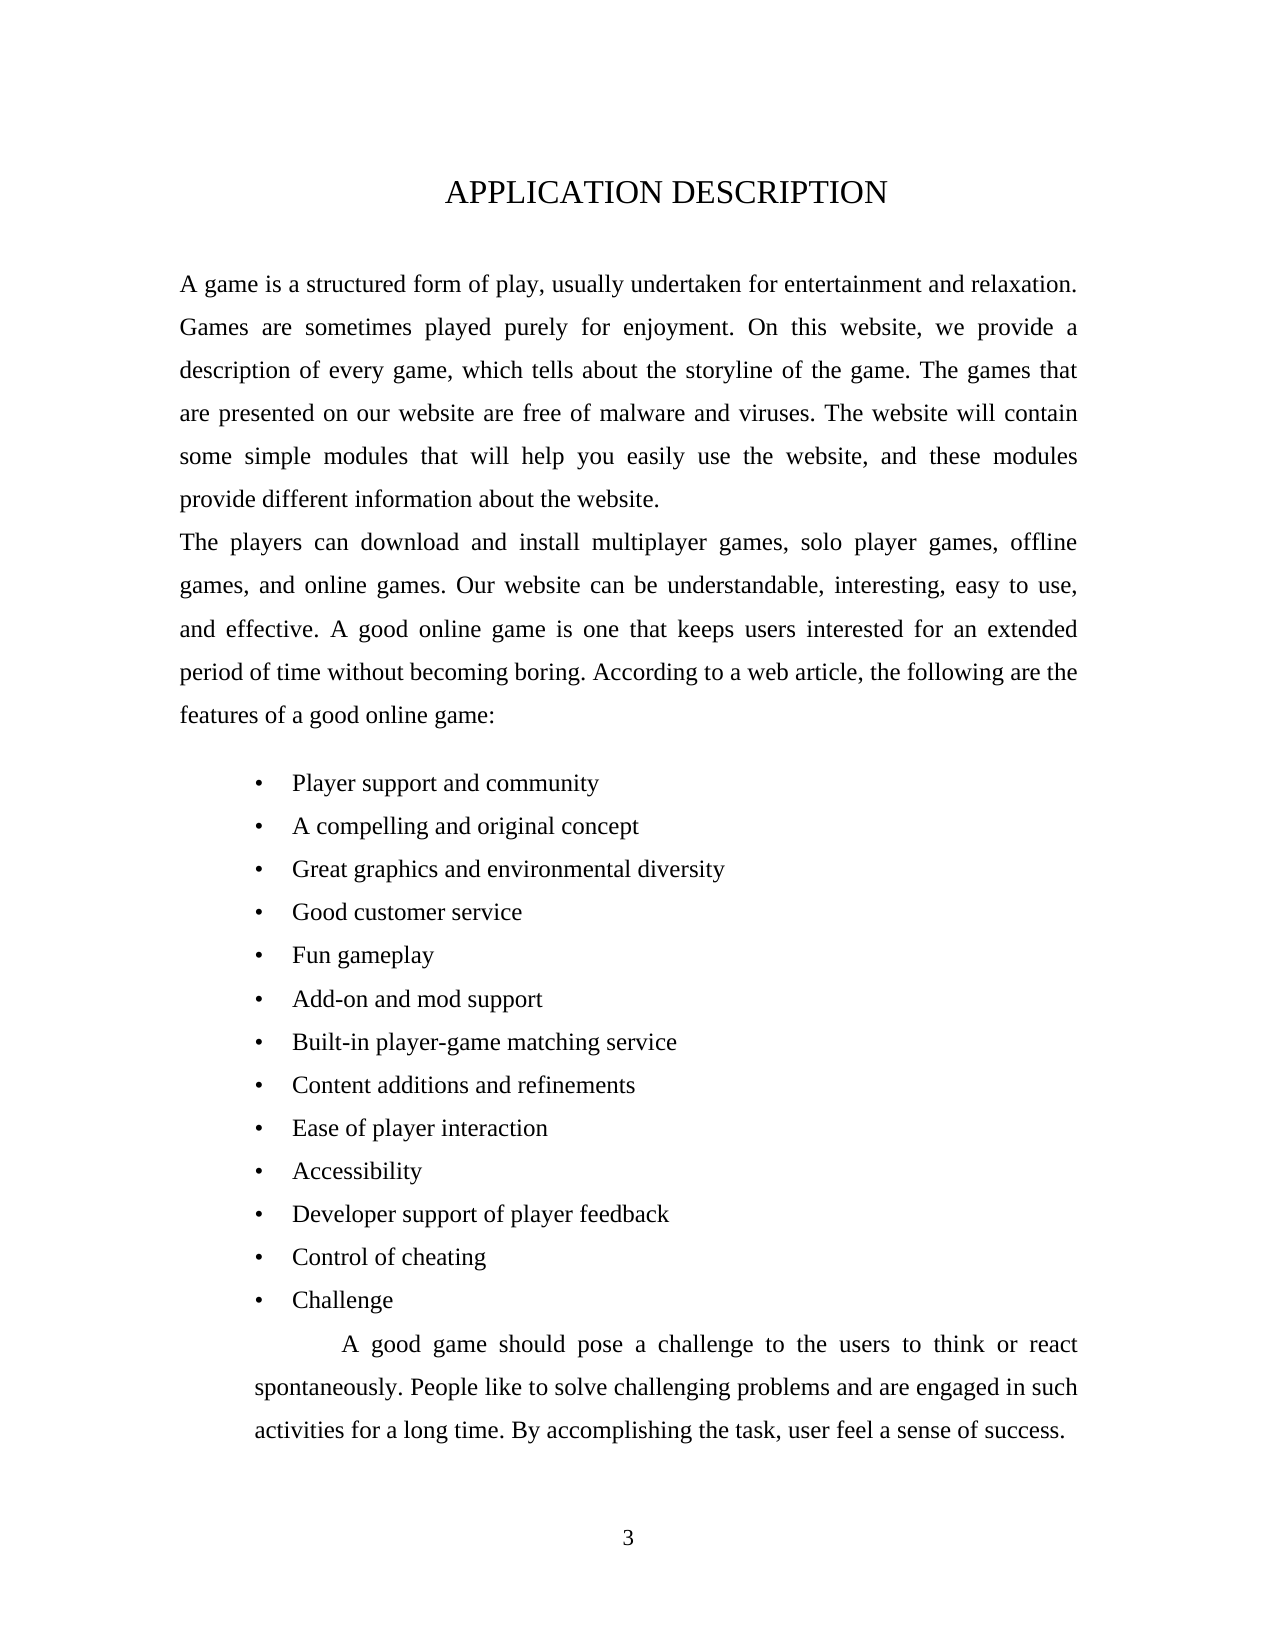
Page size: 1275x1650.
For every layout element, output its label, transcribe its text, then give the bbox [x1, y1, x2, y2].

text The players can download and install multiplayer games, solo player games, offline games, and online games. Our website can be understandable, interesting, easy to use, and effective. A good online game is one that keeps users interested for an extended period of time without becoming boring. According to a web article, the following are the features of a good online game: [179, 527, 1078, 729]
list Developer support of player feedback [254, 1199, 1078, 1228]
list Player support and community [254, 768, 1078, 797]
list Great graphics and environmental diversity [254, 854, 1078, 883]
list Fun gameplay [254, 941, 1078, 969]
list Ease of player interaction [254, 1113, 1078, 1142]
list Content additions and refinements [254, 1070, 1078, 1099]
list Add-on and mod support [254, 984, 1078, 1012]
list Accessibility [254, 1156, 1078, 1185]
text A game is a structured form of play, usually undertaken for entertainment and relaxation. Games are sometimes played purely for enjoyment. On this website, we provide a description of every game, which tells about the storyline of the game. The games that are presented on our website are free of malware and viruses. The website will contain some simple modules that will help you easily use the website, and these modules provide different information about the website. [179, 269, 1078, 513]
text A good game should pose a challenge to the users to think or react spontaneously. People like to solve challenging problems and are engaged in such activities for a long time. By accomplishing the task, user feel a sense of success. [254, 1329, 1078, 1444]
list A compelling and original concept [254, 811, 1078, 840]
list Built-in player-game matching service [254, 1027, 1078, 1056]
list Control of cheating [254, 1242, 1078, 1271]
list Challenge [254, 1286, 1078, 1314]
text APPLICATION DESCRIPTION [179, 172, 1078, 211]
list Good customer service [254, 897, 1078, 926]
